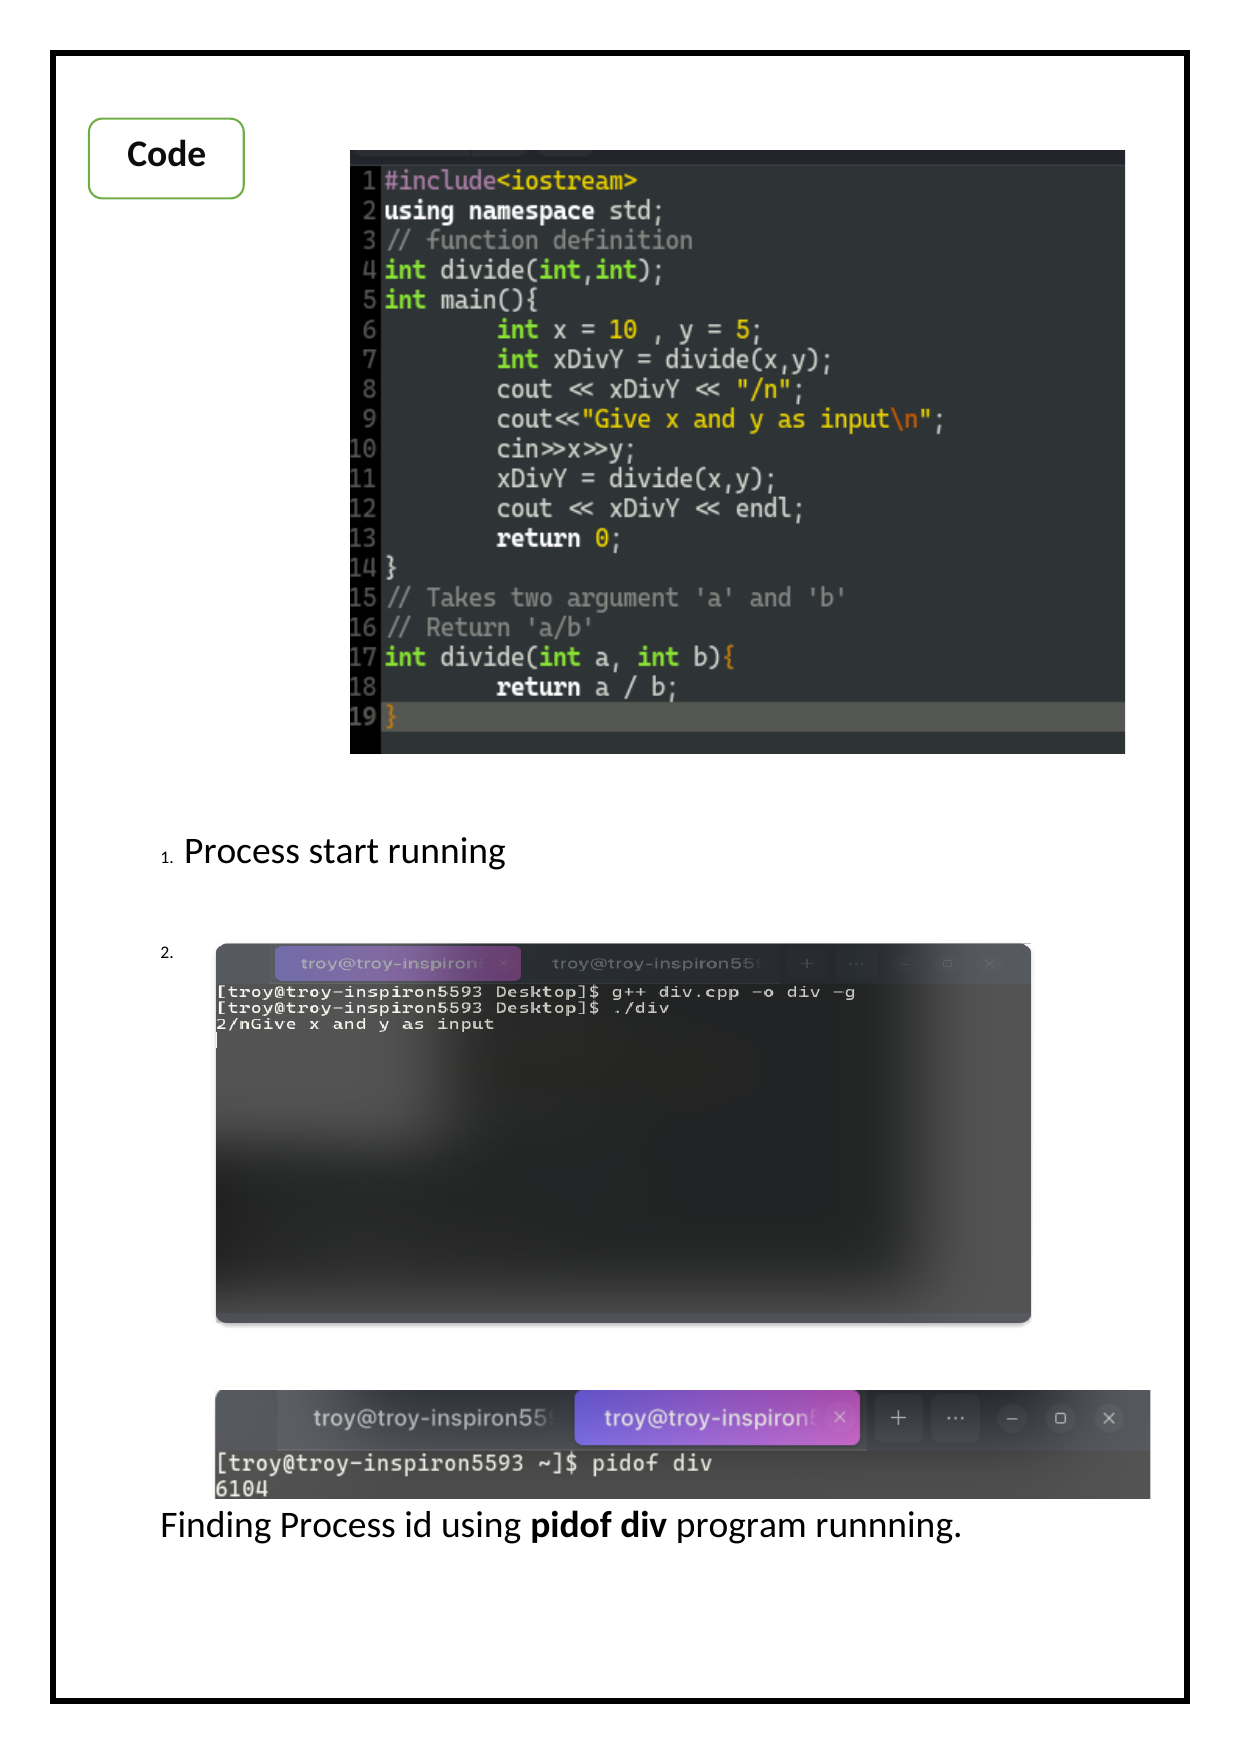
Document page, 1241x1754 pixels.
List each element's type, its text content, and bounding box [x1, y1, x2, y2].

picture [214, 1392, 1151, 1502]
picture [350, 150, 1125, 754]
list Process start running [160, 827, 1090, 873]
picture [210, 934, 1036, 1332]
